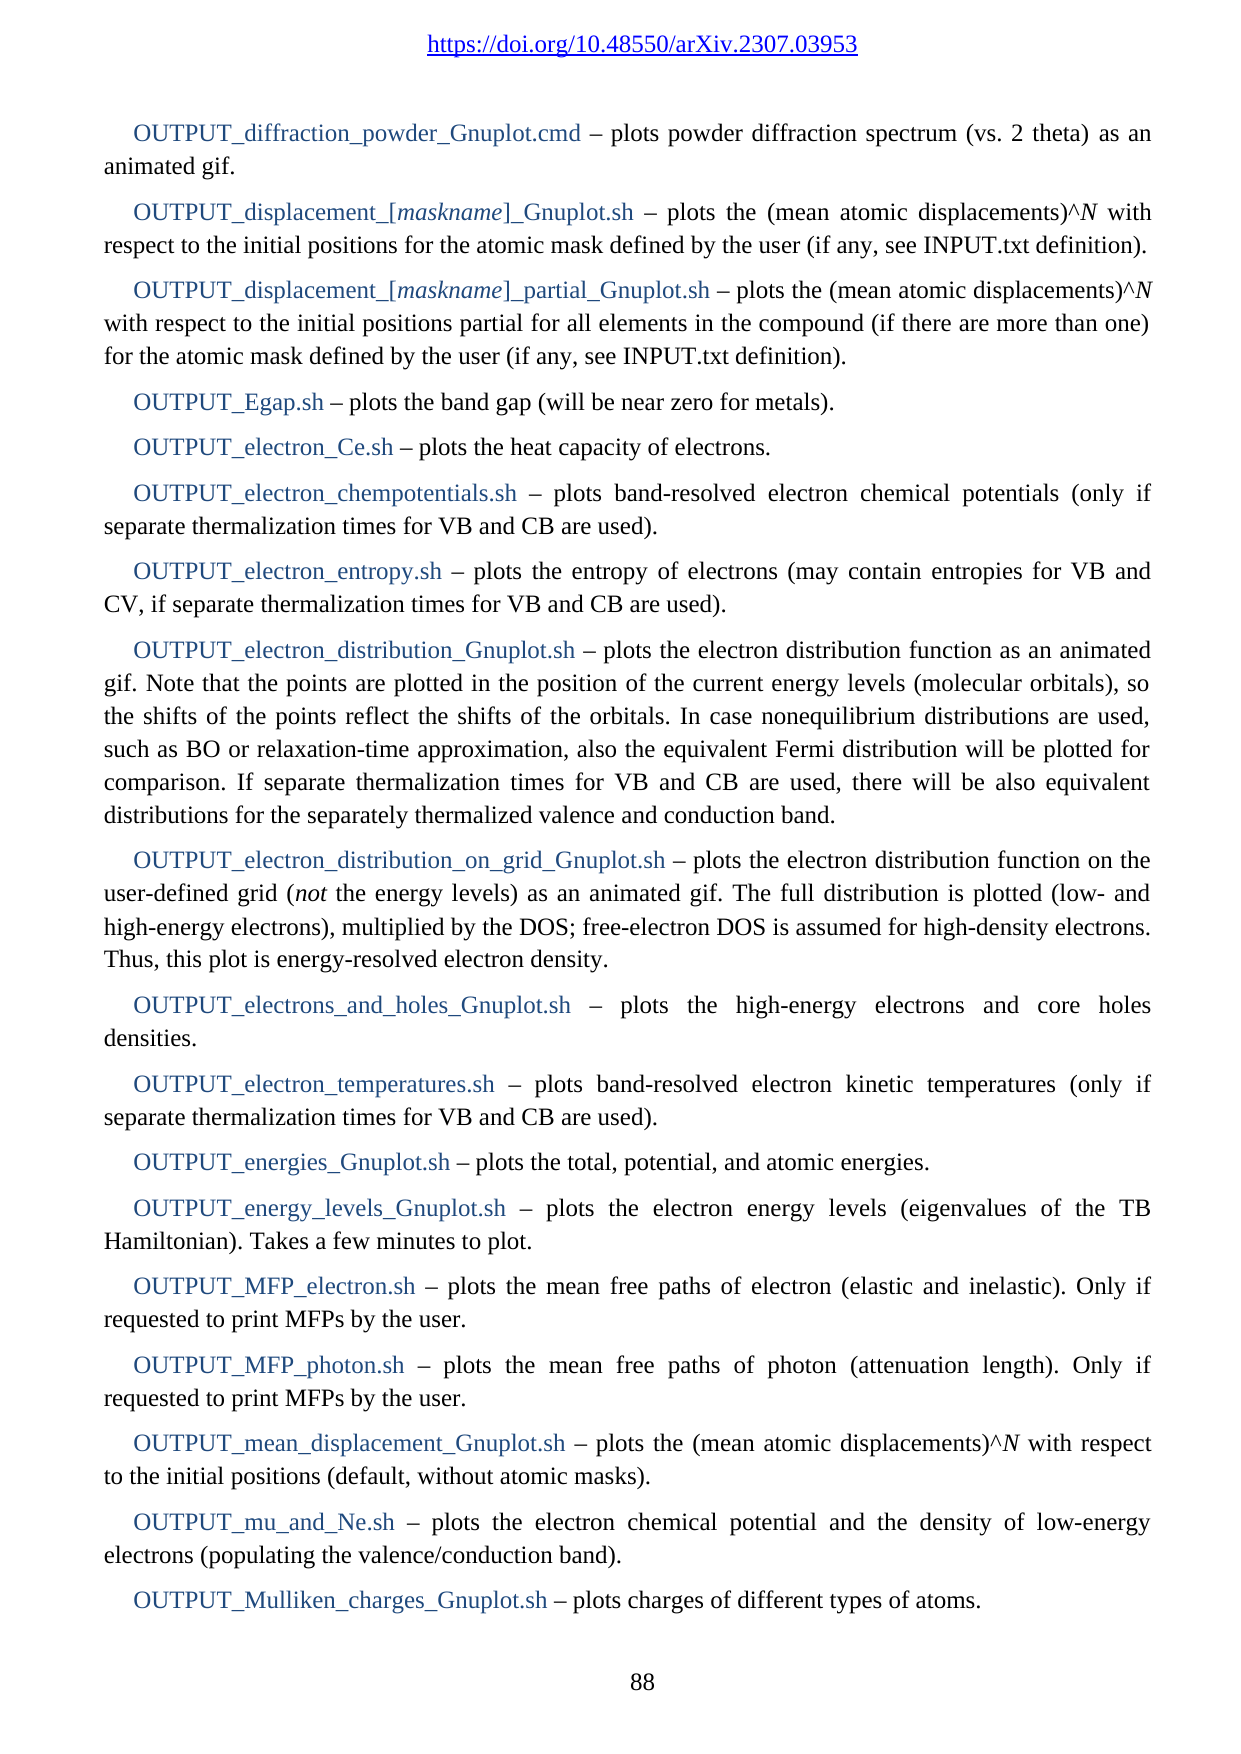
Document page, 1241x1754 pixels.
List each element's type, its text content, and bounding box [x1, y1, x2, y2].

text OUTPUT_mean_displacement_Gnuplot.sh – plots the (mean atomic displacements)^N with respect to the initial positions (default, without atomic masks). [103, 1428, 1152, 1490]
text OUTPUT_Mulliken_charges_Gnuplot.sh – plots charges of different types of atoms. [103, 1585, 1152, 1614]
text OUTPUT_electron_Ce.sh – plots the heat capacity of electrons. [103, 432, 1152, 461]
text OUTPUT_electron_entropy.sh – plots the entropy of electrons (may contain entropies for VB and CV, if separate thermalization times for VB and CB are used). [103, 556, 1152, 618]
text OUTPUT_electrons_and_holes_Gnuplot.sh – plots the high-energy electrons and core holes densities. [103, 990, 1152, 1052]
text OUTPUT_MFP_electron.sh – plots the mean free paths of electron (elastic and inelastic). Only if requested to print MFPs by the user. [103, 1271, 1152, 1333]
text OUTPUT_electron_temperatures.sh – plots band-resolved electron kinetic temperatures (only if separate thermalization times for VB and CB are used). [103, 1069, 1152, 1130]
text OUTPUT_diffraction_powder_Gnuplot.cmd – plots powder diffraction spectrum (vs. 2 theta) as an animated gif. [103, 118, 1152, 180]
text OUTPUT_displacement_[maskname]_partial_Gnuplot.sh – plots the (mean atomic displacements)^N with respect to the initial positions partial for all elements in the compound (if there are more than one) for the atomic mask defined by the user (if any, see INPUT.txt definition). [103, 275, 1152, 370]
text OUTPUT_electron_distribution_Gnuplot.sh – plots the electron distribution function as an animated gif. Note that the points are plotted in the position of the current energy levels (molecular orbitals), so the shifts of the points reflect the shifts of the orbitals. In case nonequilibrium distributions are used, such as BO or relaxation-time approximation, also the equivalent Fermi distribution will be plotted for comparison. If separate thermalization times for VB and CB are used, there will be also equivalent distributions for the separately thermalized valence and conduction band. [103, 635, 1152, 829]
text OUTPUT_energy_levels_Gnuplot.sh – plots the electron energy levels (eigenvalues of the TB Hamiltonian). Takes a few minutes to plot. [103, 1193, 1152, 1254]
text OUTPUT_electron_distribution_on_grid_Gnuplot.sh – plots the electron distribution function on the user-defined grid (not the energy levels) as an animated gif. The full distribution is plotted (low- and high-energy electrons), multiplied by the DOS; free-electron DOS is assumed for high-density electrons. Thus, this plot is energy-resolved electron density. [103, 846, 1152, 973]
text OUTPUT_Egap.sh – plots the band gap (will be near zero for metals). [103, 387, 1152, 416]
text OUTPUT_energies_Gnuplot.sh – plots the total, potential, and atomic energies. [103, 1147, 1152, 1176]
text OUTPUT_displacement_[maskname]_Gnuplot.sh – plots the (mean atomic displacements)^N with respect to the initial positions for the atomic mask defined by the user (if any, see INPUT.txt definition). [103, 197, 1152, 258]
text OUTPUT_MFP_photon.sh – plots the mean free paths of photon (attenuation length). Only if requested to print MFPs by the user. [103, 1350, 1152, 1412]
text OUTPUT_mu_and_Ne.sh – plots the electron chemical potential and the density of low-energy electrons (populating the valence/conduction band). [103, 1507, 1152, 1569]
text OUTPUT_electron_chempotentials.sh – plots band-resolved electron chemical potentials (only if separate thermalization times for VB and CB are used). [103, 478, 1152, 539]
